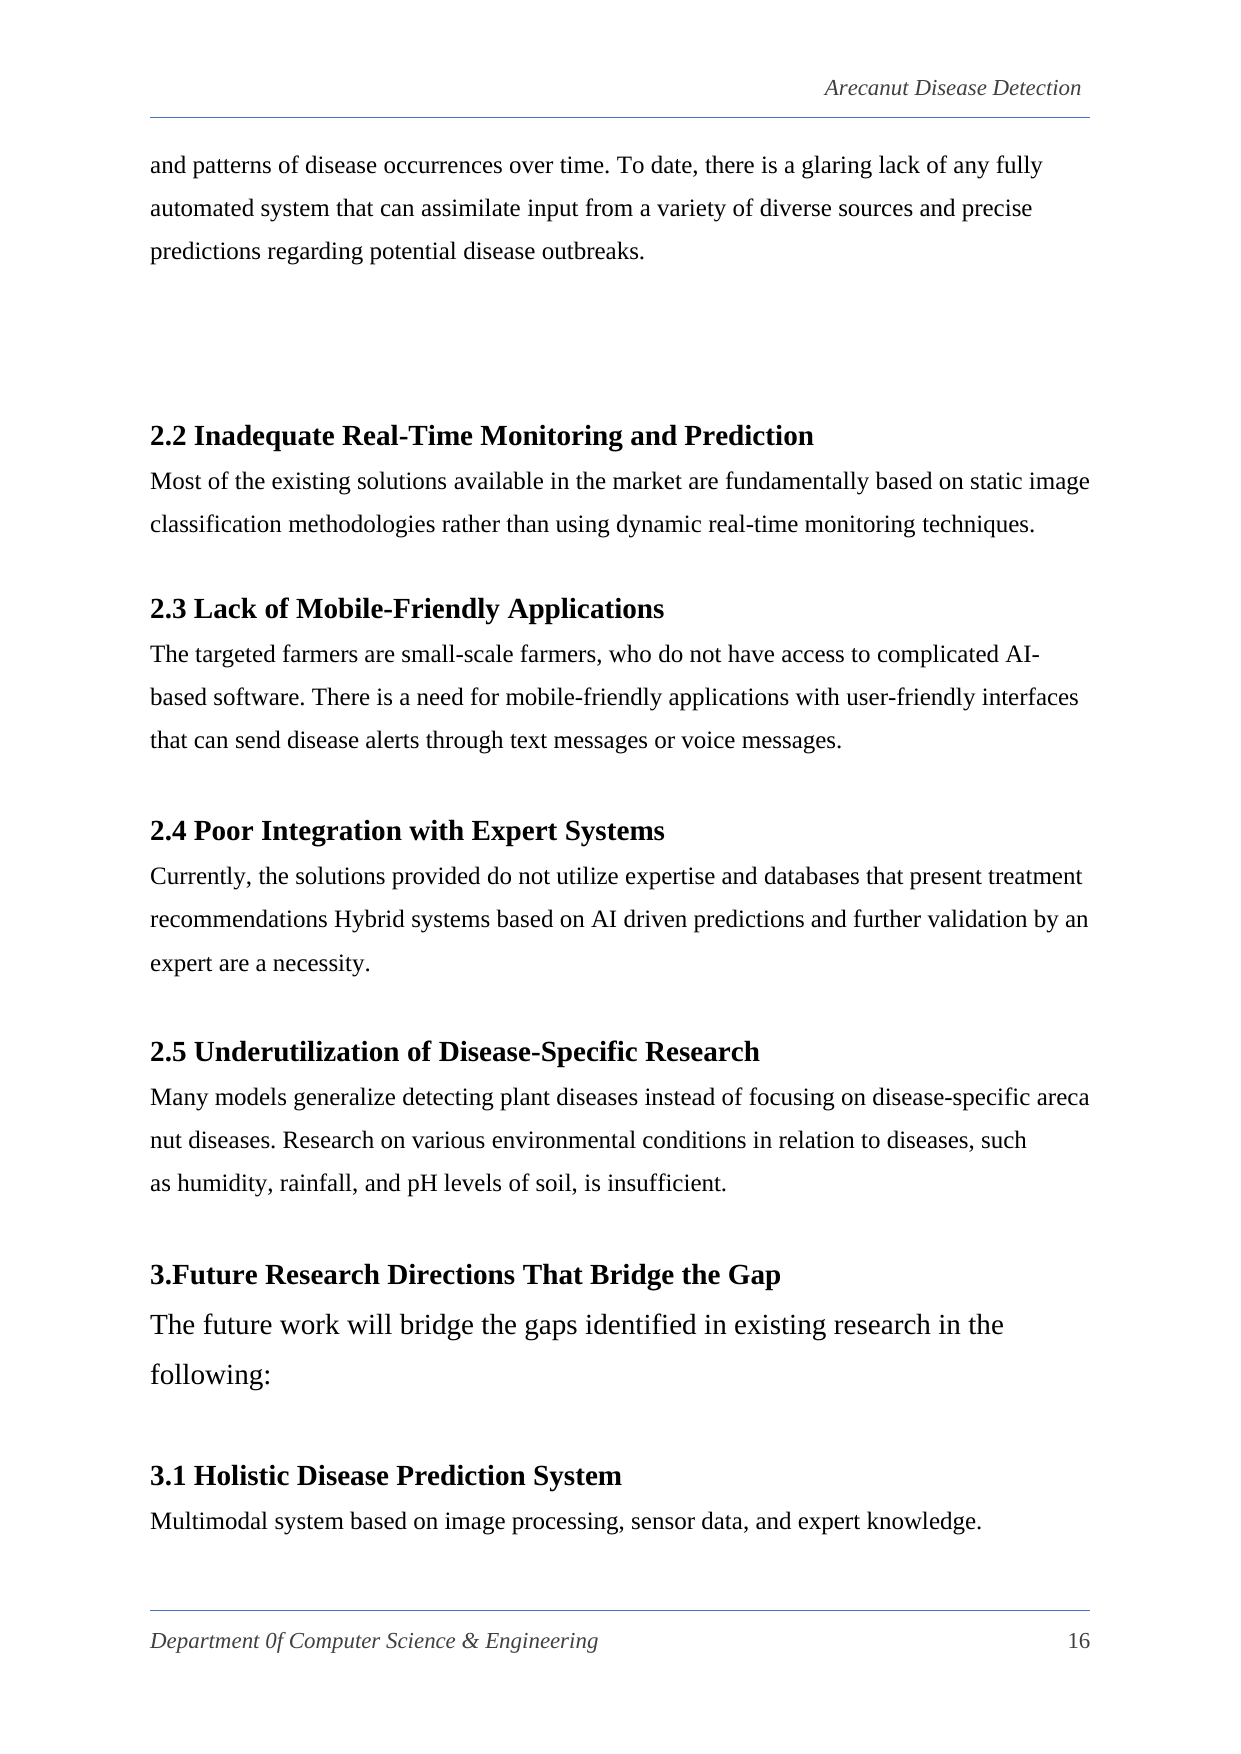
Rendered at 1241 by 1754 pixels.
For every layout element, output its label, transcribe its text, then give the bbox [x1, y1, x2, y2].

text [150, 1211, 1090, 1535]
text 2.4 Poor Integration with Expert Systems Currently, the solutions provided do not utilize expertise and databases that present treatment recommendations Hybrid systems based on AI driven predictions and further validation by an expert are a necessity. [150, 768, 1090, 976]
text 2.3 Lack of Mobile-Friendly Applications The targeted farmers are small-scale farmers, who do not have access to complicated AI-based software. There is a need for mobile-friendly applications with user-friendly interfaces that can send disease alerts through text messages or voice messages. [150, 591, 1090, 754]
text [150, 150, 1090, 265]
text 2.2 Inadequate Real-Time Monitoring and Prediction Most of the existing solutions available in the market are fundamentally based on static image classification methodologies rather than using dynamic real-time monitoring techniques. [150, 322, 1090, 578]
text 2.5 Underutilization of Disease-Specific Research Many models generalize detecting plant diseases instead of focusing on disease-specific arecanut diseases. Research on various environmental conditions in relation to diseases, such as humidity, rainfall, and pH levels of soil, is insufficient. [150, 1034, 1090, 1197]
